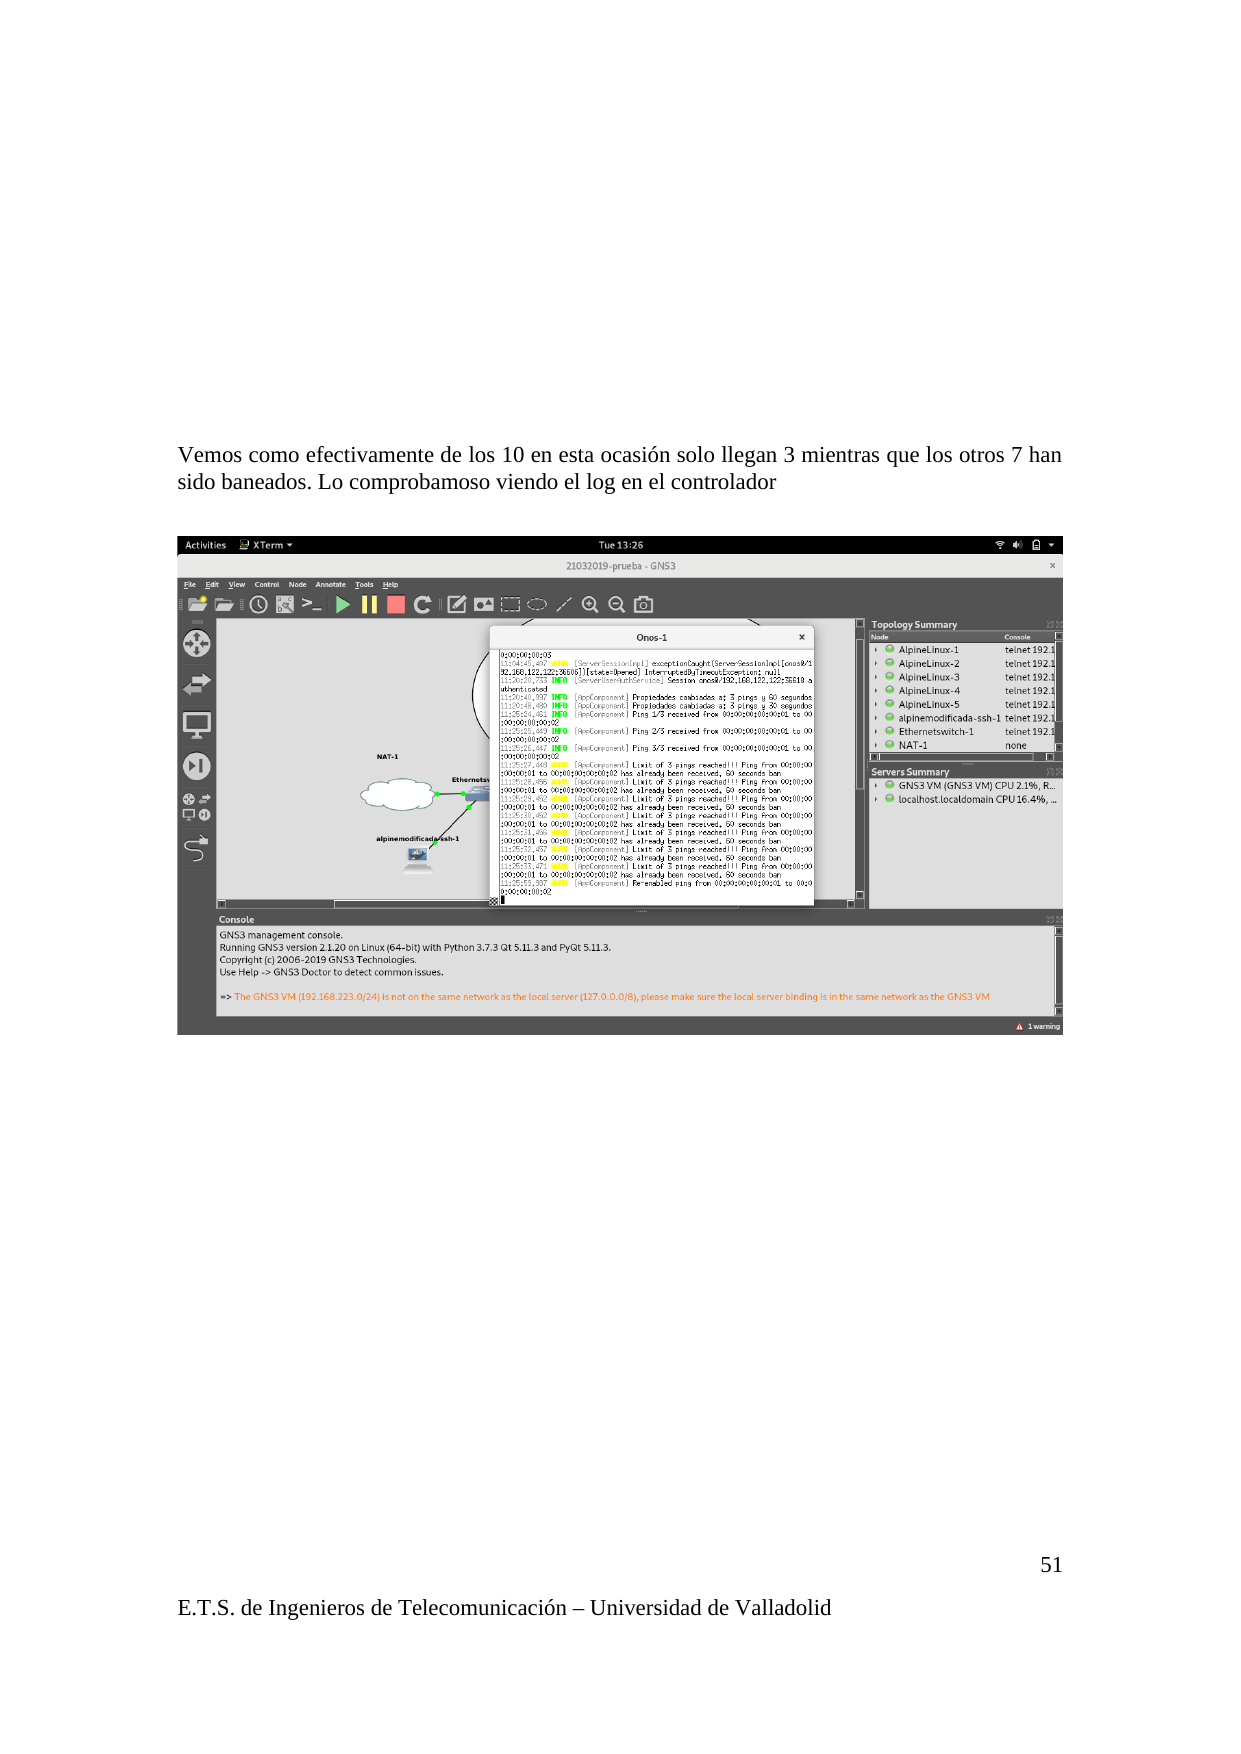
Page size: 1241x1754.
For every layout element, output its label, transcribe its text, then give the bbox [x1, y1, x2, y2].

text Vemos como efectivamente de los 10 en esta ocasión solo llegan 3 mientras que los otros 7 han sido baneados. Lo comprobamoso viendo el log en el controlador [177, 441, 1063, 494]
picture [177, 536, 1063, 1035]
